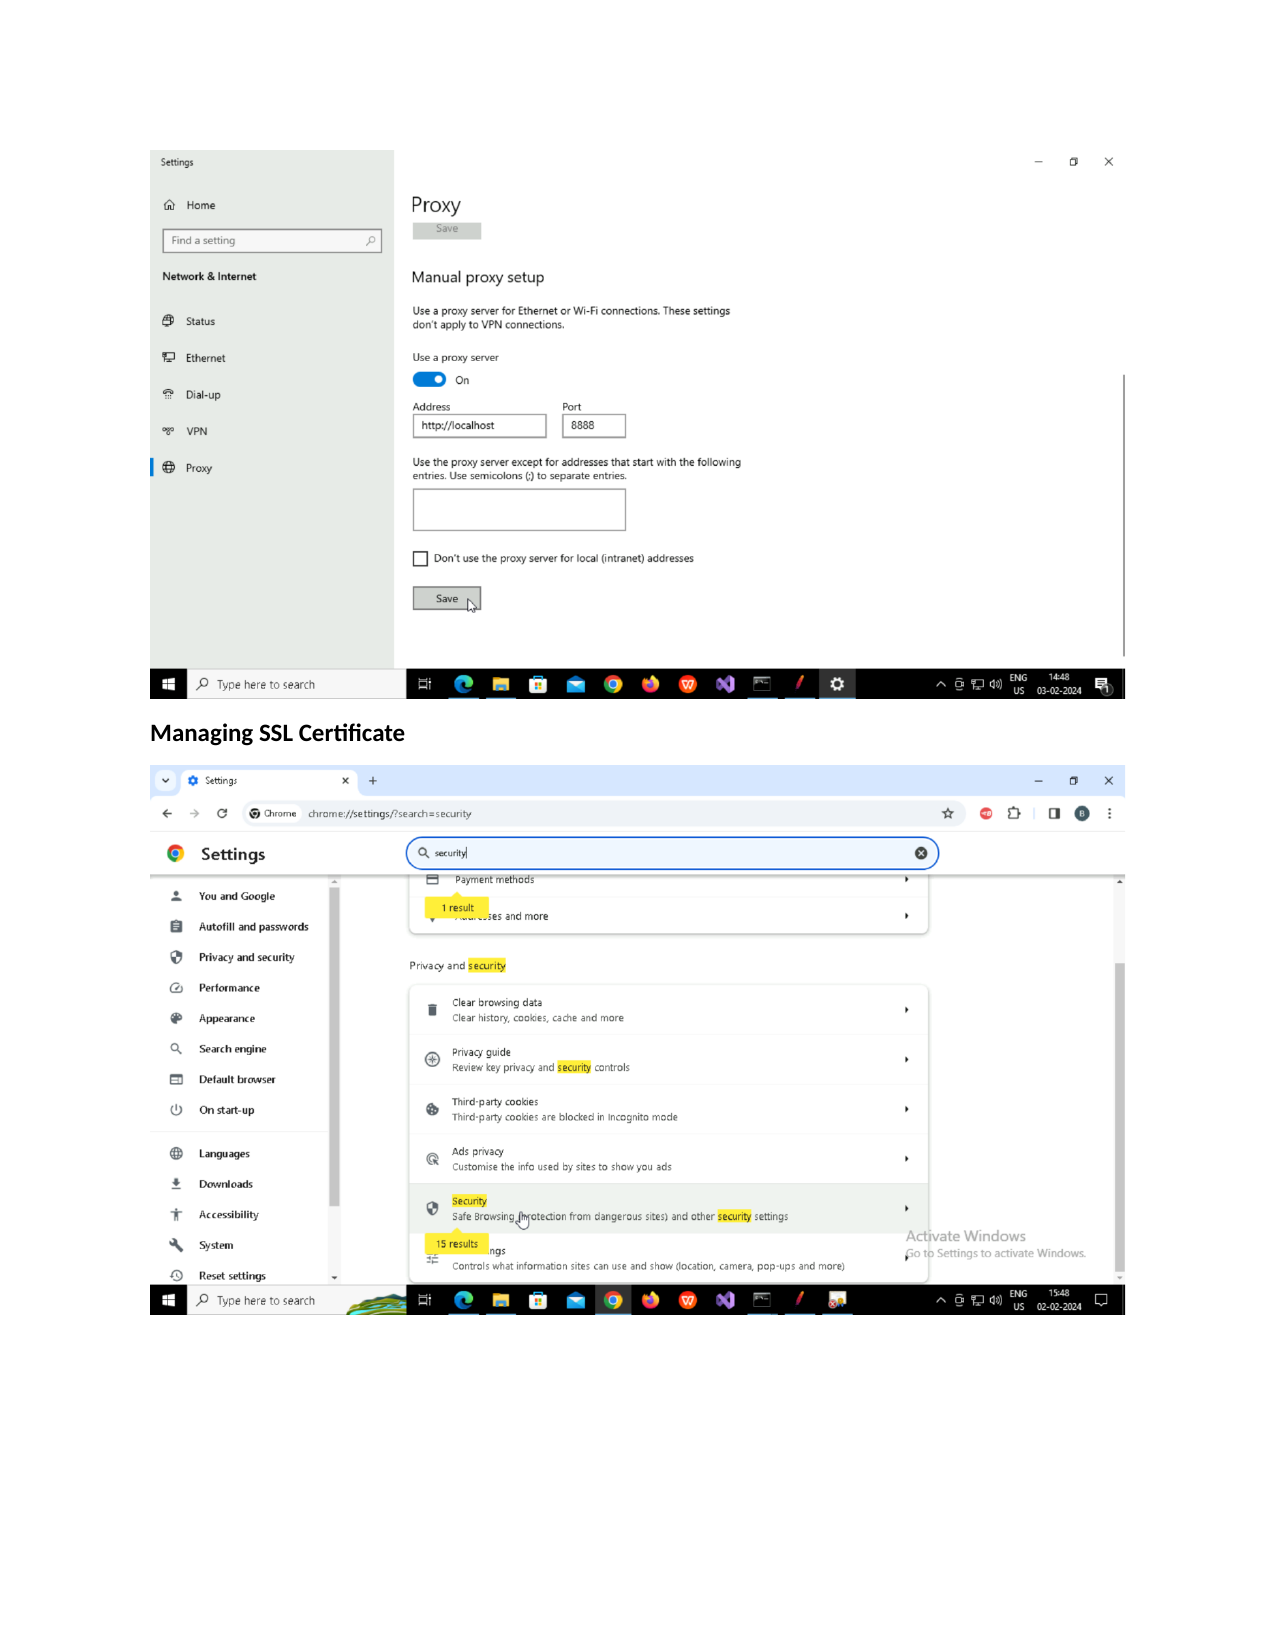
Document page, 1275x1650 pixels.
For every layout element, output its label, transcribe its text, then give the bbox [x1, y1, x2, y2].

text Managing SSL Certificate [150, 717, 1125, 747]
picture [150, 765, 1125, 1315]
picture [150, 150, 1125, 699]
